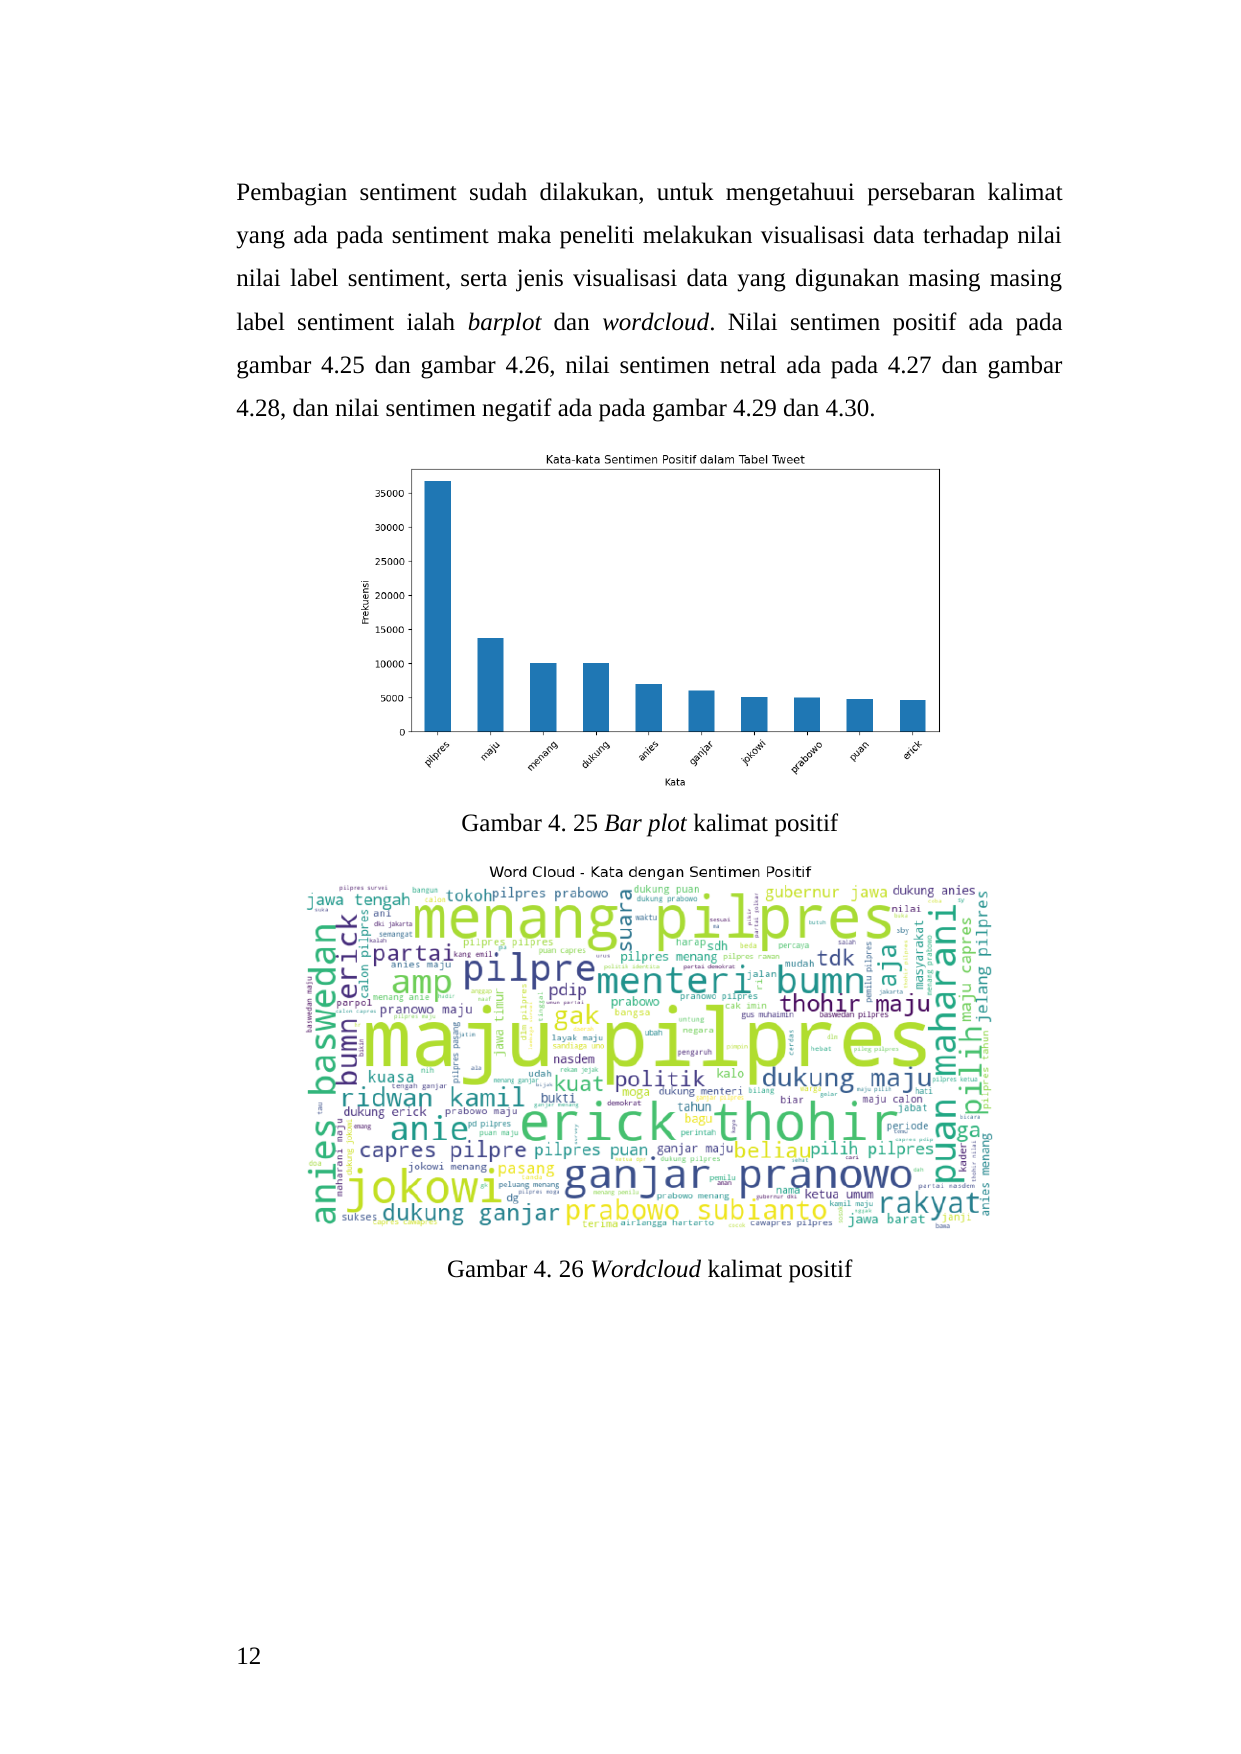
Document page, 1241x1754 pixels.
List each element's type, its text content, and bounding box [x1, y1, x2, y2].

text Gambar 4. 25 Bar plot kalimat positif [236, 808, 1063, 837]
text Pembagian sentiment sudah dilakukan, untuk mengetahuui persebaran kalimat yang ada pada sentiment maka peneliti melakukan visualisasi data terhadap nilai nilai label sentiment, serta jenis visualisasi data yang digunakan masing masing label sentiment ialah barplot dan wordcloud. Nilai sentimen positif ada pada gambar 4.25 dan gambar 4.26, nilai sentimen netral ada pada 4.27 dan gambar 4.28, dan nilai sentimen negatif ada pada gambar 4.29 dan 4.30. [236, 177, 1063, 422]
text Gambar 4. 26 Wordcloud kalimat positif [236, 1254, 1063, 1283]
picture [295, 857, 1004, 1240]
picture [354, 448, 945, 794]
